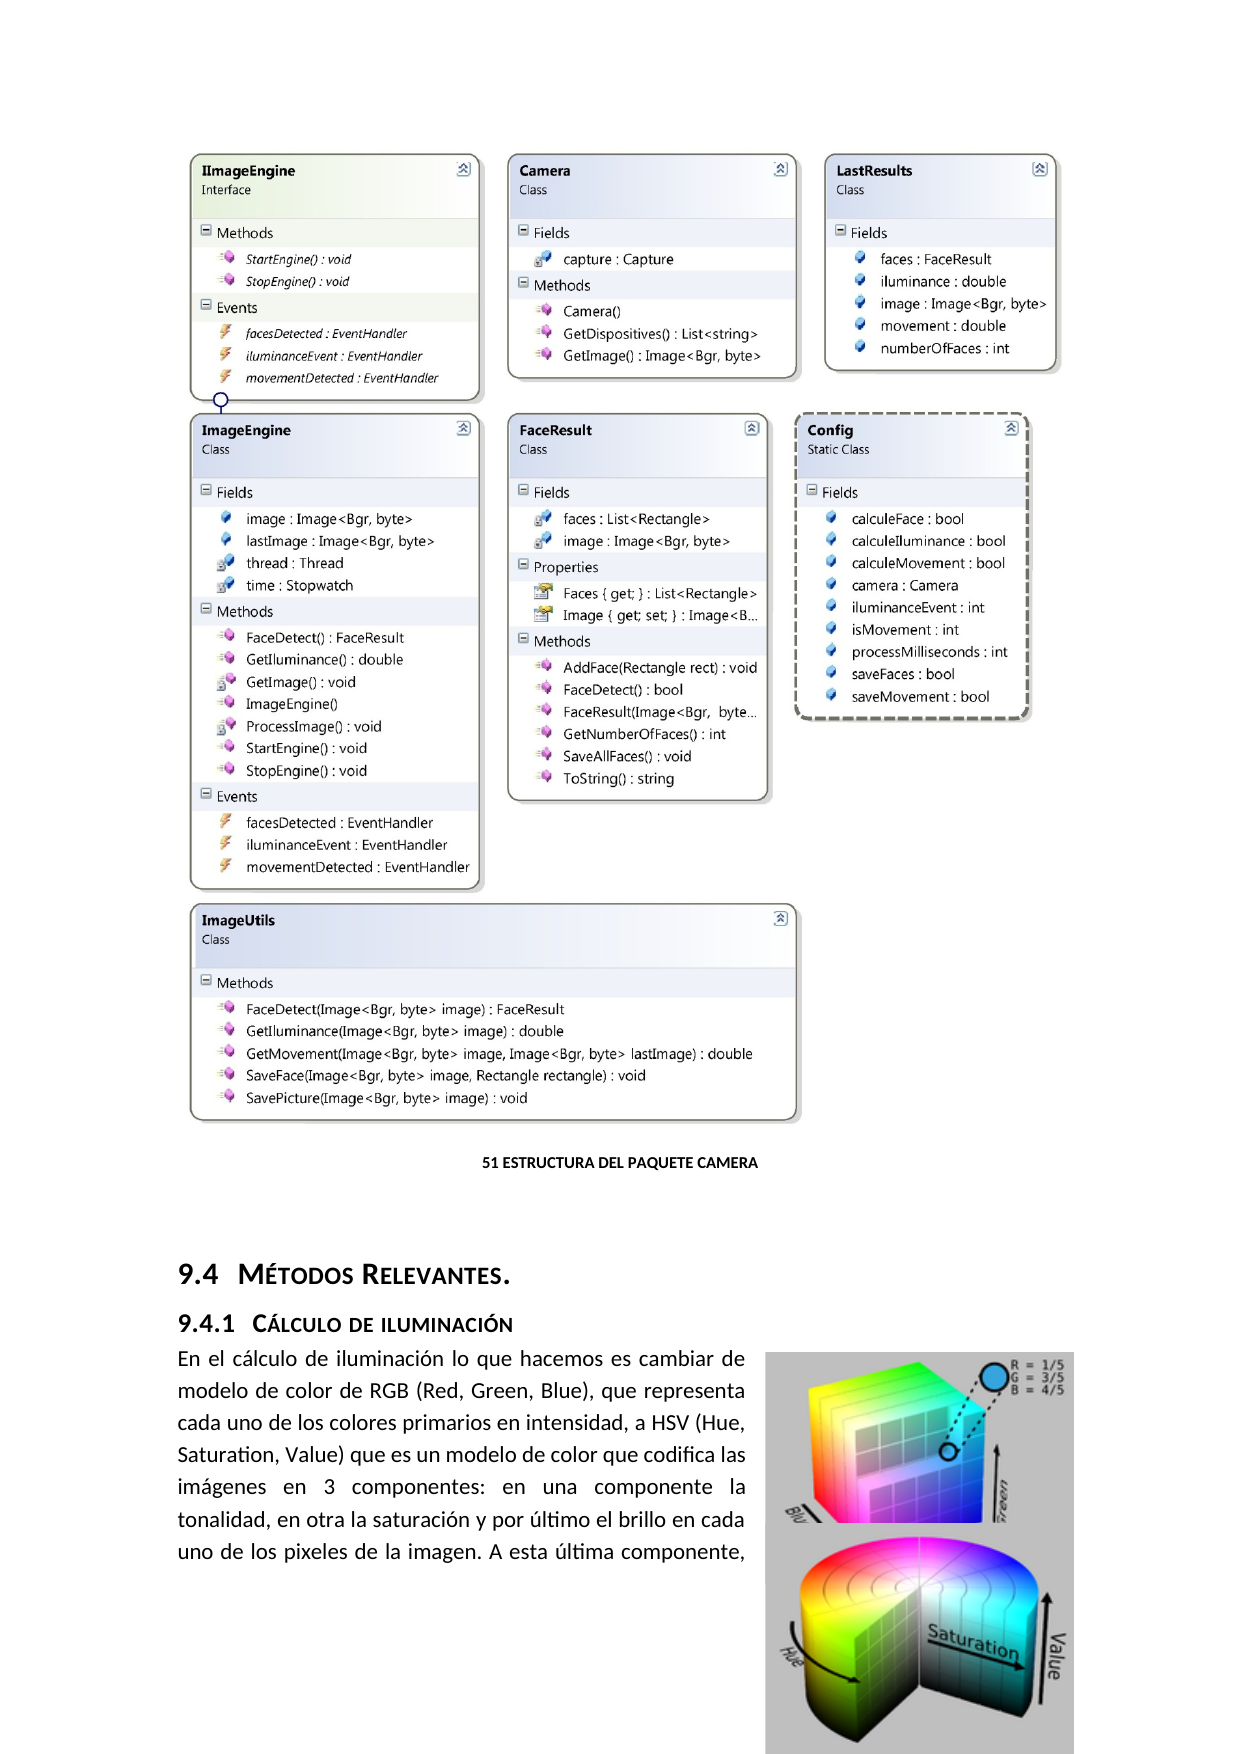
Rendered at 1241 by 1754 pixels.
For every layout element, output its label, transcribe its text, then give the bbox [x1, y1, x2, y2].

subtitle Cálculo de iluminación [177, 1306, 1063, 1339]
text 51 Estructura del paquete camera [177, 1152, 1063, 1173]
subtitle Métodos Relevantes. [177, 1254, 1063, 1292]
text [177, 1344, 1063, 1565]
picture [177, 147, 1063, 1128]
picture [765, 1352, 1074, 1754]
